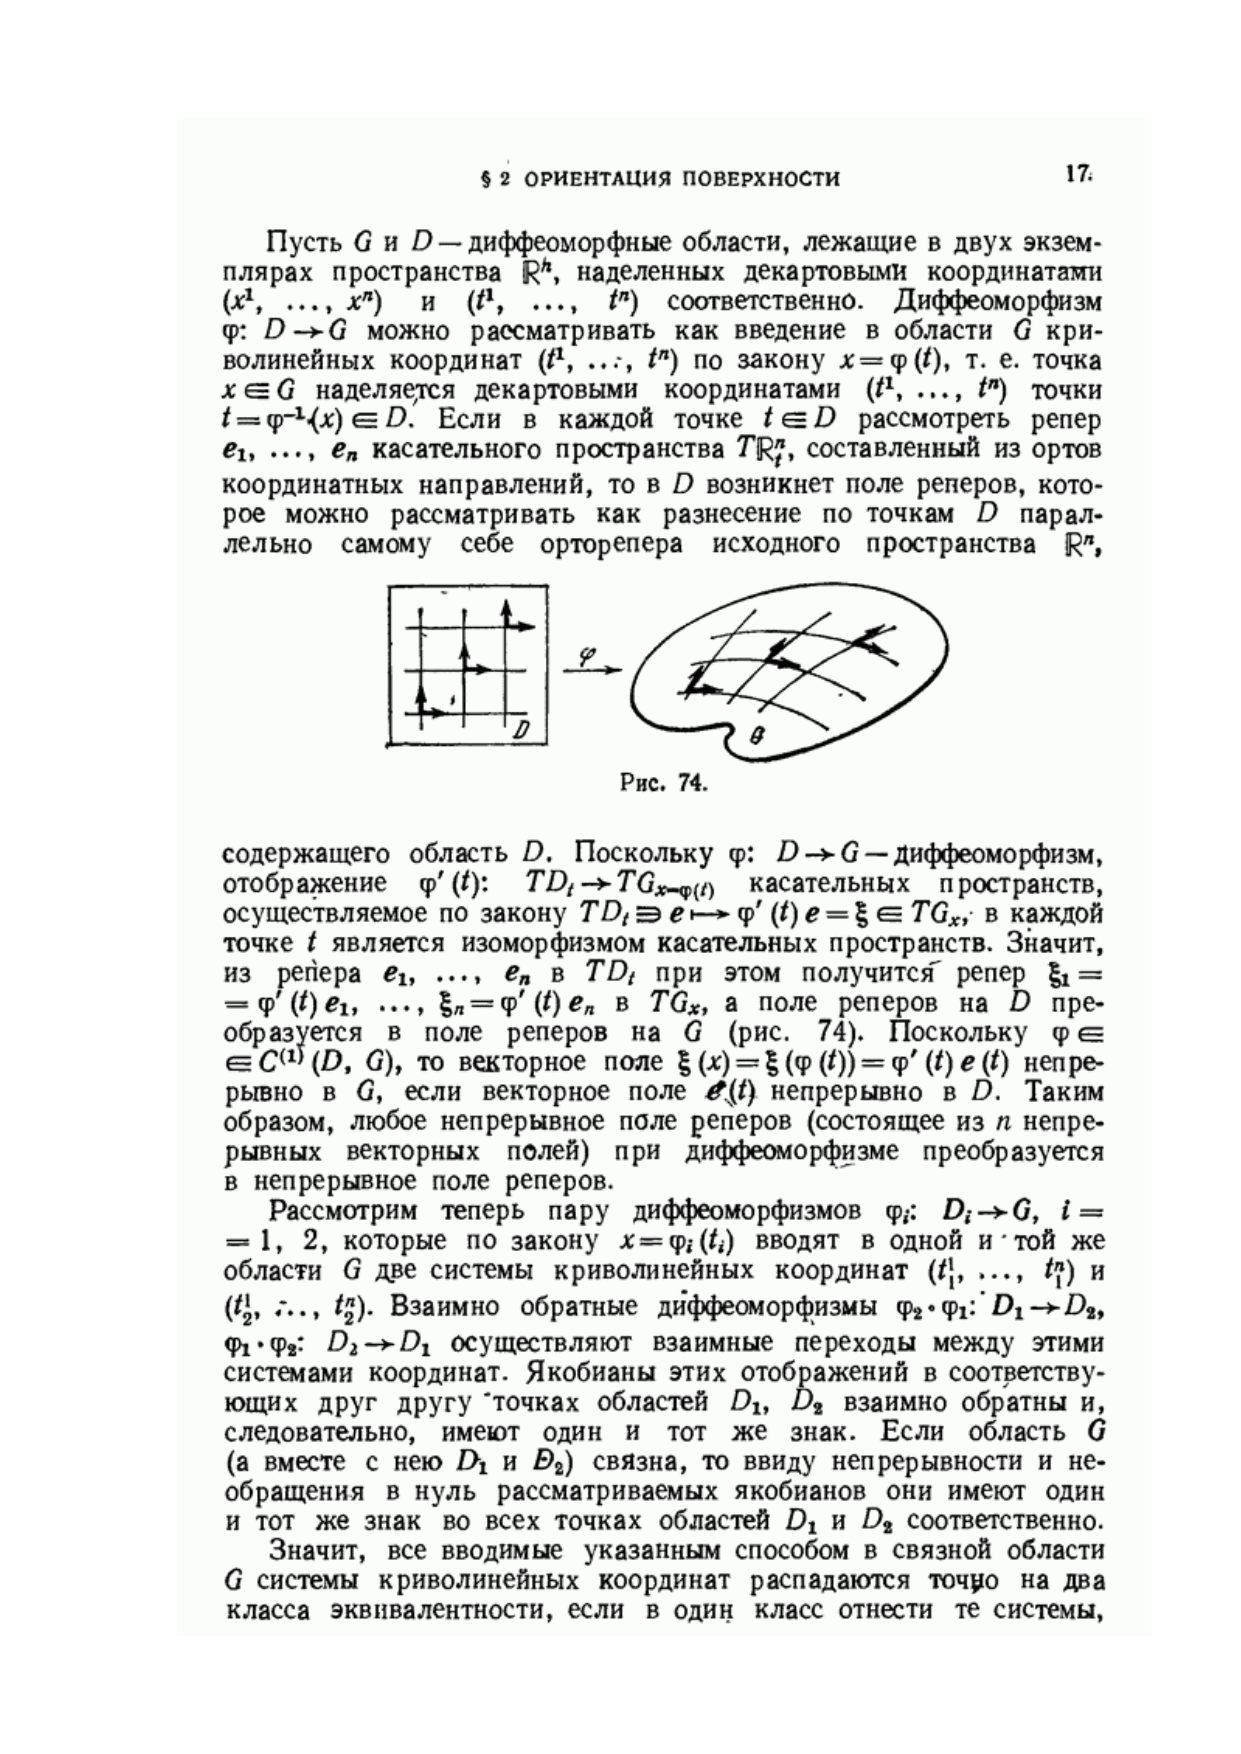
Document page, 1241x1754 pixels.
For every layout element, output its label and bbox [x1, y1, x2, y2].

picture [177, 118, 1152, 1636]
